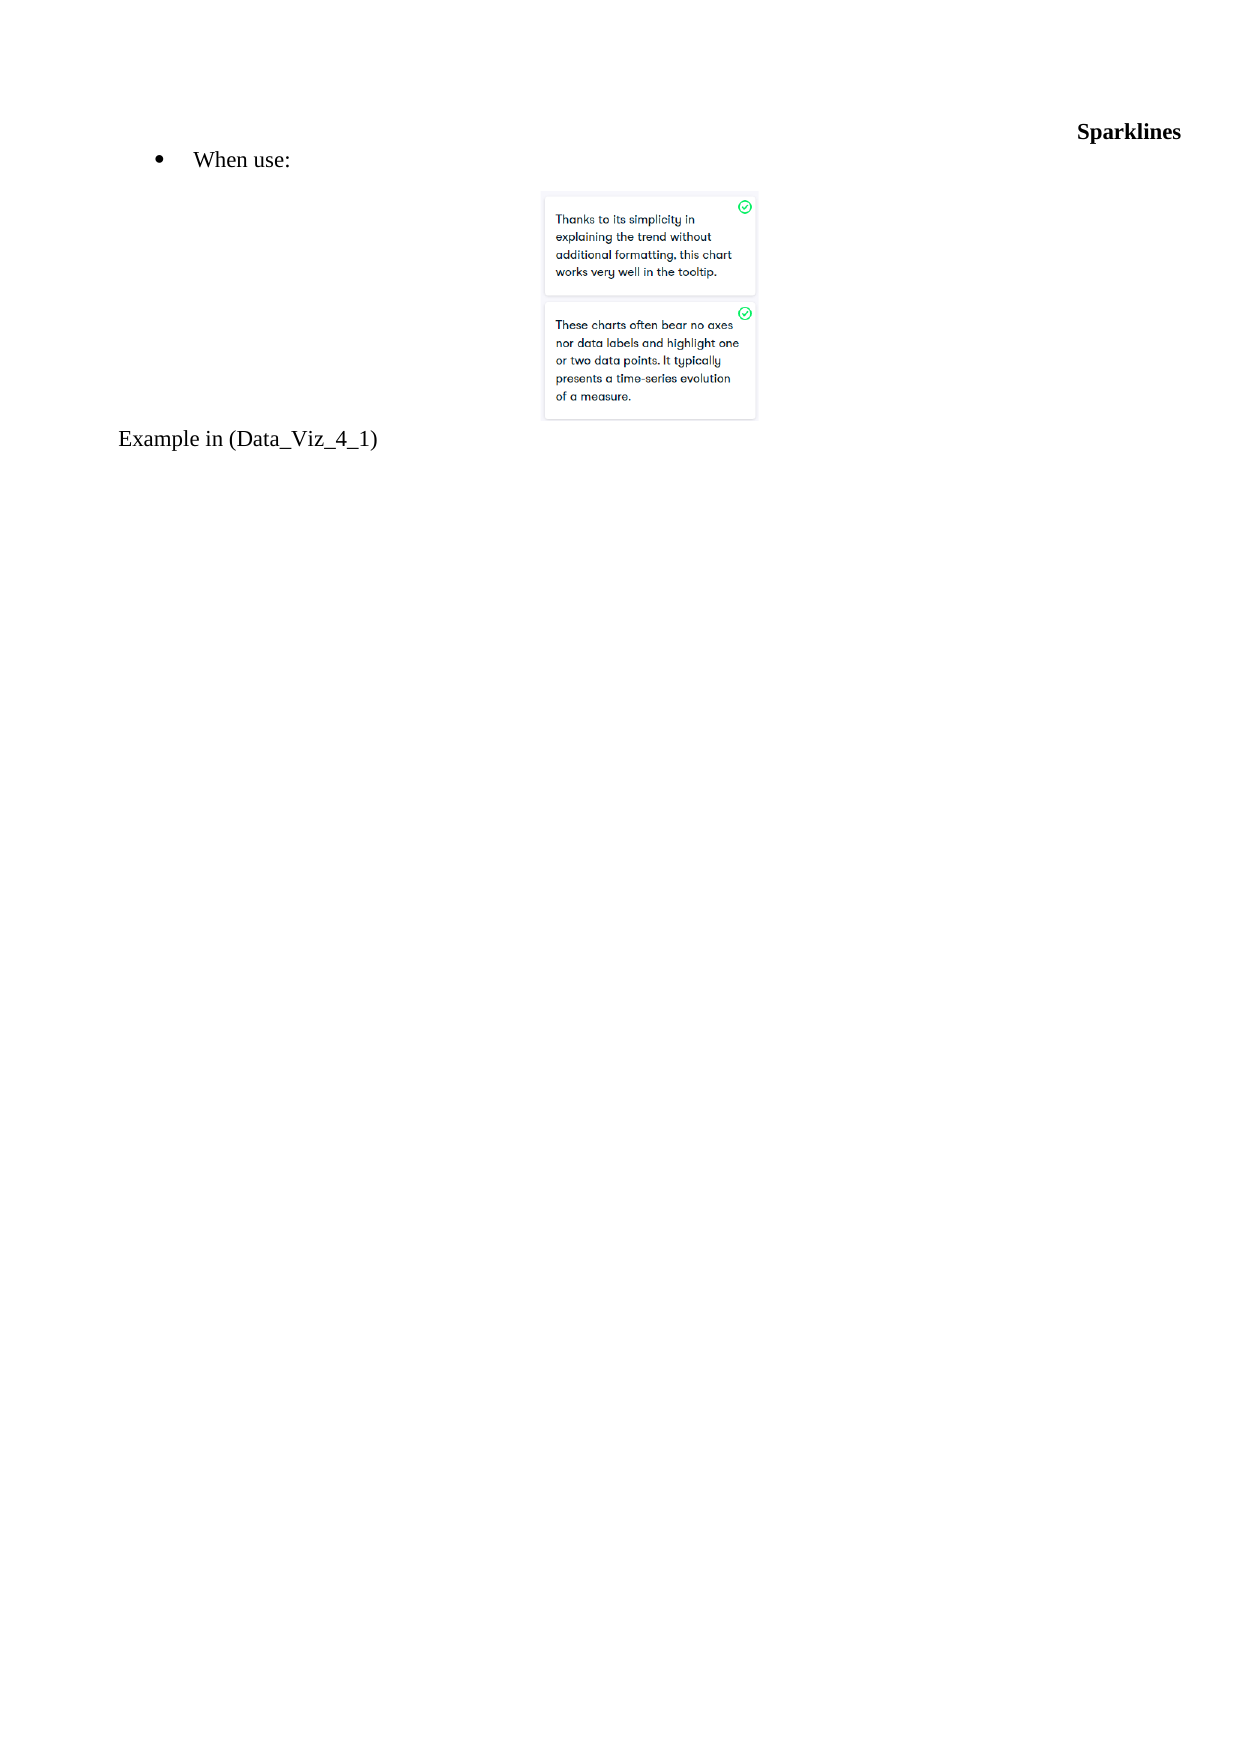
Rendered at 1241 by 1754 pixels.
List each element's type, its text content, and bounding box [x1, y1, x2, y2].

text Example in (Data_Viz_4_1) [118, 425, 1181, 451]
list When use: [155, 147, 1181, 173]
subtitle Sparklines [118, 118, 1181, 144]
picture [540, 191, 759, 421]
